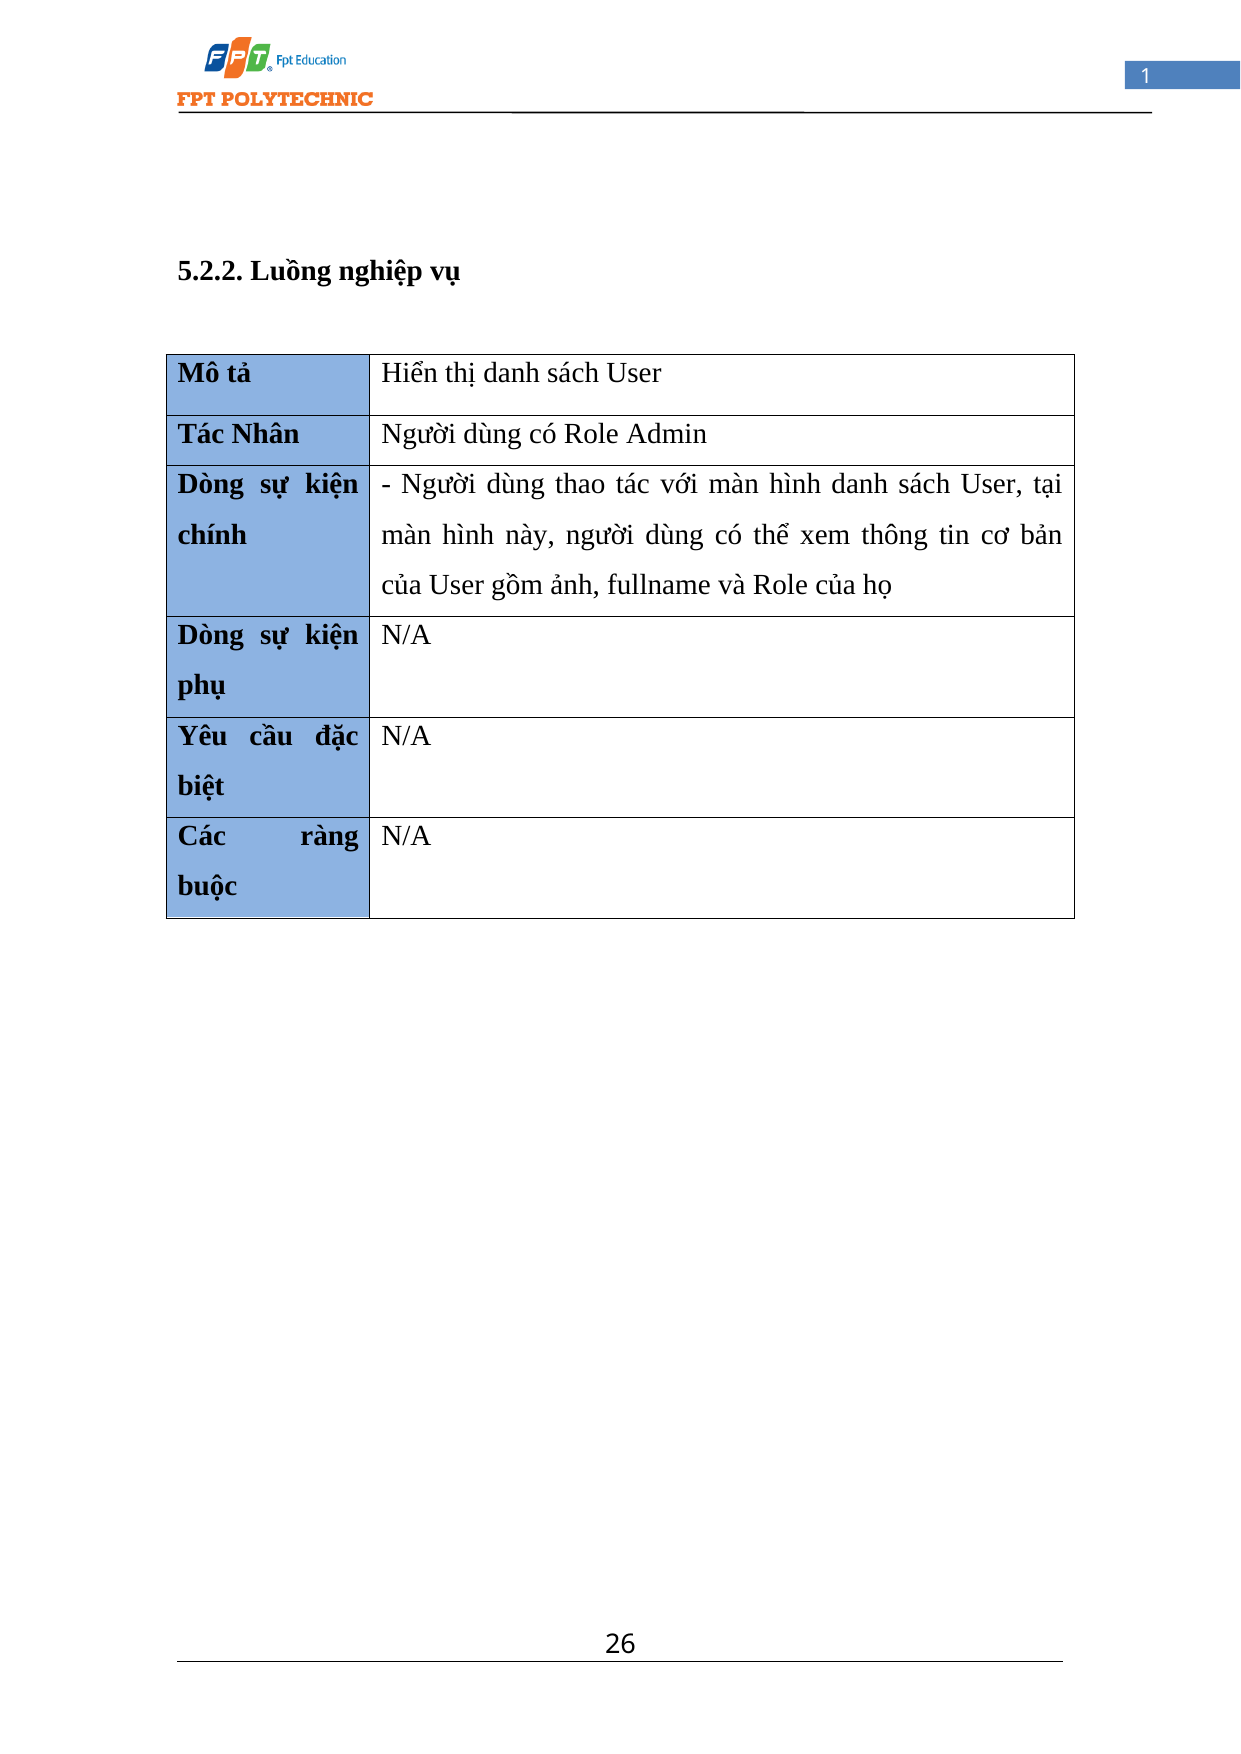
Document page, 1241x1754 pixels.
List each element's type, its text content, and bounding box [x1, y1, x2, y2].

table_header Mô tả [167, 355, 369, 415]
table_cell Tác Nhân [167, 416, 369, 465]
picture [177, 37, 374, 106]
table_cell Yêu cầu đặc biệt [167, 718, 369, 817]
table_cell Dòng sự kiện chính [167, 466, 369, 616]
table_cell N/A [370, 718, 1074, 817]
table_header Hiển thị danh sách User [370, 355, 1074, 415]
table_cell Các ràng buộc [167, 818, 369, 917]
table_cell - Người dùng thao tác với màn hình danh sách User, tại màn hình này, người dùng có thể xem thông tin cơ bản của User gồm ảnh, fullname và Role của họ [370, 466, 1074, 616]
table_cell Người dùng có Role Admin [370, 416, 1074, 465]
table_cell Dòng sự kiện phụ [167, 617, 369, 717]
table_cell N/A [370, 818, 1074, 917]
subtitle 5.2.2. Luồng nghiệp vụ [177, 253, 1063, 287]
table_cell N/A [370, 617, 1074, 717]
